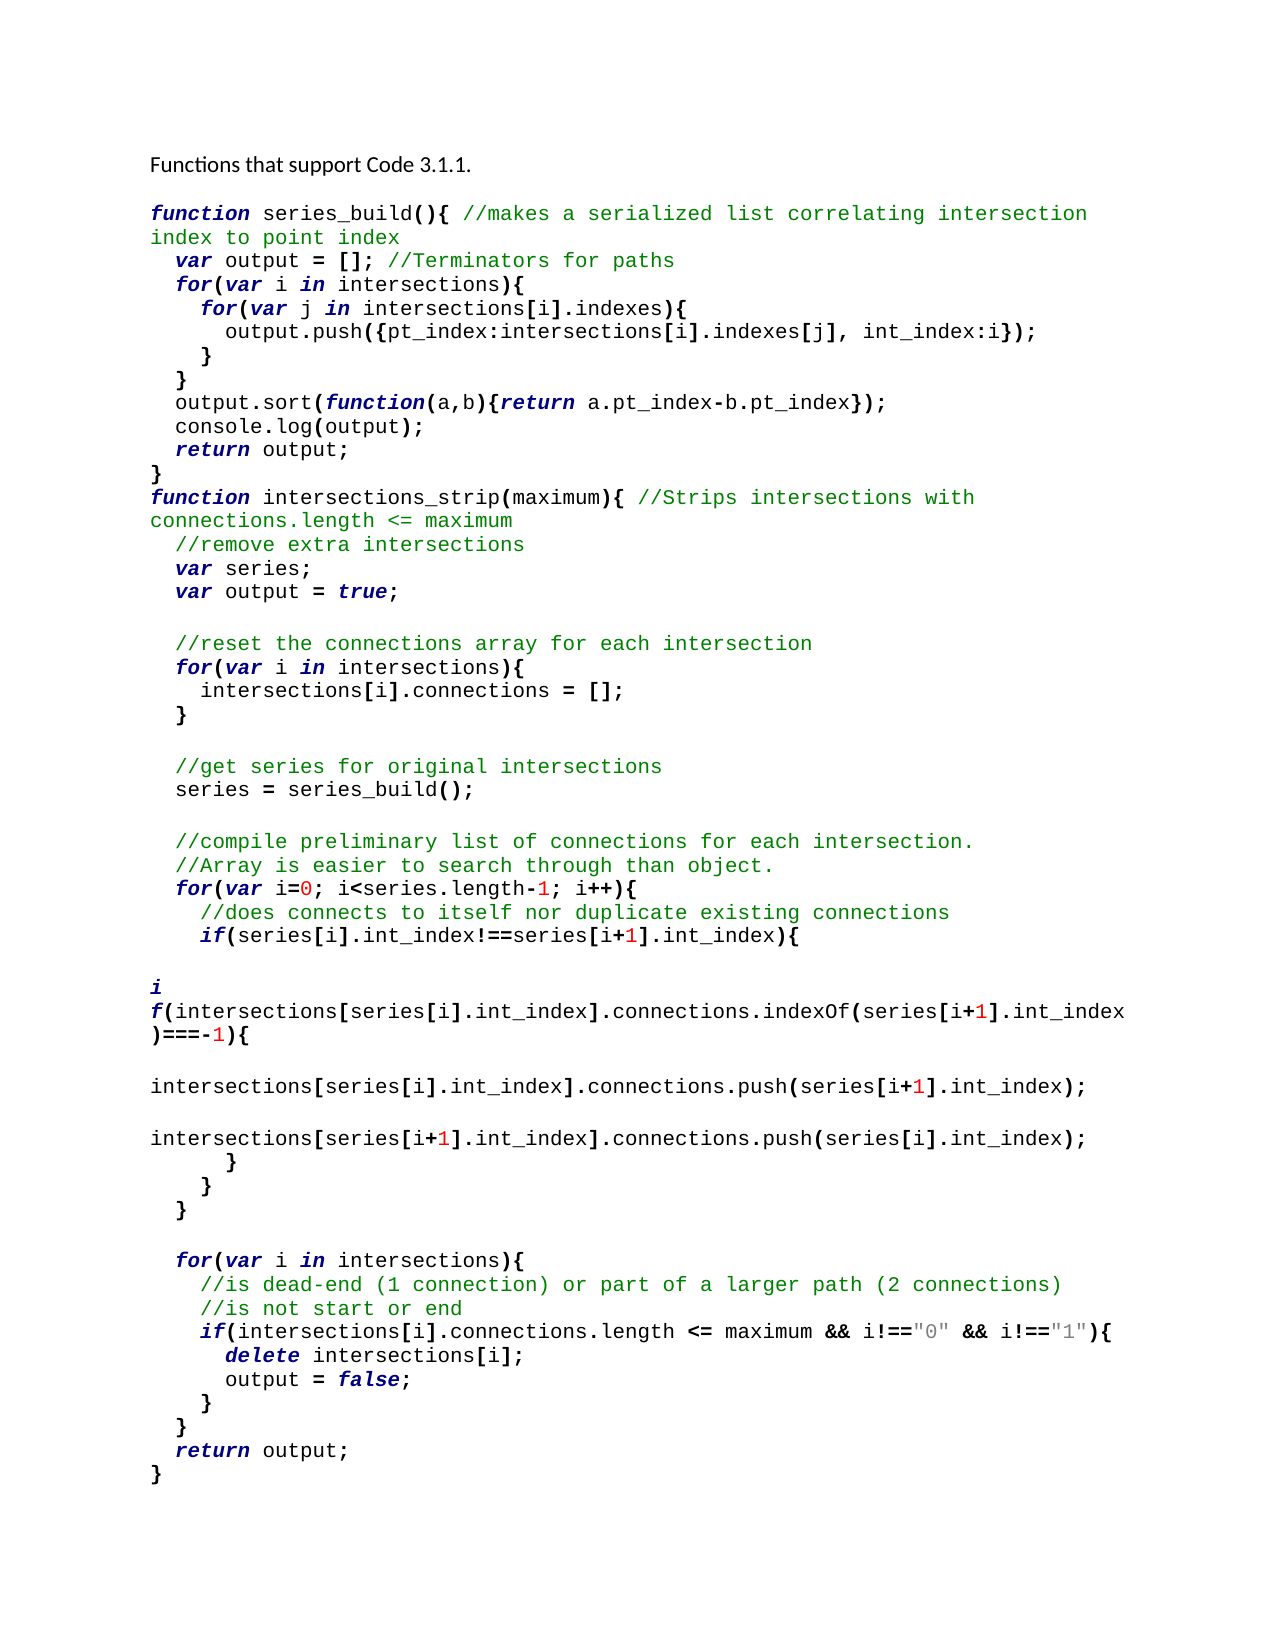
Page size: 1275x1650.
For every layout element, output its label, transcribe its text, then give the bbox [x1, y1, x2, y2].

text series = series_build(); [150, 779, 1125, 803]
text function series_build(){ //makes a serialized list correlating intersection index to point index [150, 203, 1125, 250]
text } [150, 345, 1125, 368]
text intersections[series[i+1].int_index].connections.push(series[i].int_index); [150, 1100, 1125, 1151]
text intersections[series[i].int_index].connections.push(series[i+1].int_index); [150, 1048, 1125, 1100]
text output.push({pt_index:intersections[i].indexes[j], int_index:i}); [150, 321, 1125, 345]
text delete intersections[i]; [150, 1345, 1125, 1369]
text } [150, 1392, 1125, 1416]
text //remove extra intersections [150, 534, 1125, 558]
text console.log(output); [150, 416, 1125, 439]
text //get series for original intersections [150, 756, 1125, 779]
text } [150, 704, 1125, 728]
text } [150, 368, 1125, 392]
text Functions that support Code 3.1.1. [150, 150, 1125, 178]
text var output = []; //Terminators for paths [150, 250, 1125, 274]
text output.sort(function(a,b){return a.pt_index-b.pt_index}); [150, 392, 1125, 416]
text } [150, 1151, 1125, 1175]
text //reset the connections array for each intersection [150, 633, 1125, 657]
text var series; [150, 558, 1125, 581]
text //is not start or end [150, 1298, 1125, 1321]
text } [150, 1416, 1125, 1439]
text //compile preliminary list of connections for each intersection. [150, 831, 1125, 854]
text //does connects to itself nor duplicate existing connections [150, 902, 1125, 926]
text } [150, 1175, 1125, 1199]
text //is dead-end (1 connection) or part of a larger path (2 connections) [150, 1274, 1125, 1298]
text //Array is easier to search through than object. [150, 854, 1125, 878]
text if(intersections[series[i].int_index].connections.indexOf(series[i+1].int_index)===-1){ [150, 949, 1125, 1048]
text } [150, 1199, 1125, 1222]
text for(var i=0; i<series.length-1; i++){ [150, 878, 1125, 902]
text var output = true; [150, 581, 1125, 605]
text } [150, 1463, 1125, 1487]
text function intersections_strip(maximum){ //Strips intersections with connections.length <= maximum [150, 487, 1125, 534]
text } [150, 463, 1125, 487]
text if(series[i].int_index!==series[i+1].int_index){ [150, 926, 1125, 949]
text for(var i in intersections){ [150, 274, 1125, 298]
text intersections[i].connections = []; [150, 680, 1125, 704]
text return output; [150, 439, 1125, 463]
text for(var i in intersections){ [150, 1250, 1125, 1274]
text output = false; [150, 1369, 1125, 1392]
text if(intersections[i].connections.length <= maximum && i!=="0" && i!=="1"){ [150, 1321, 1125, 1345]
text for(var j in intersections[i].indexes){ [150, 298, 1125, 321]
text return output; [150, 1439, 1125, 1463]
text for(var i in intersections){ [150, 657, 1125, 680]
